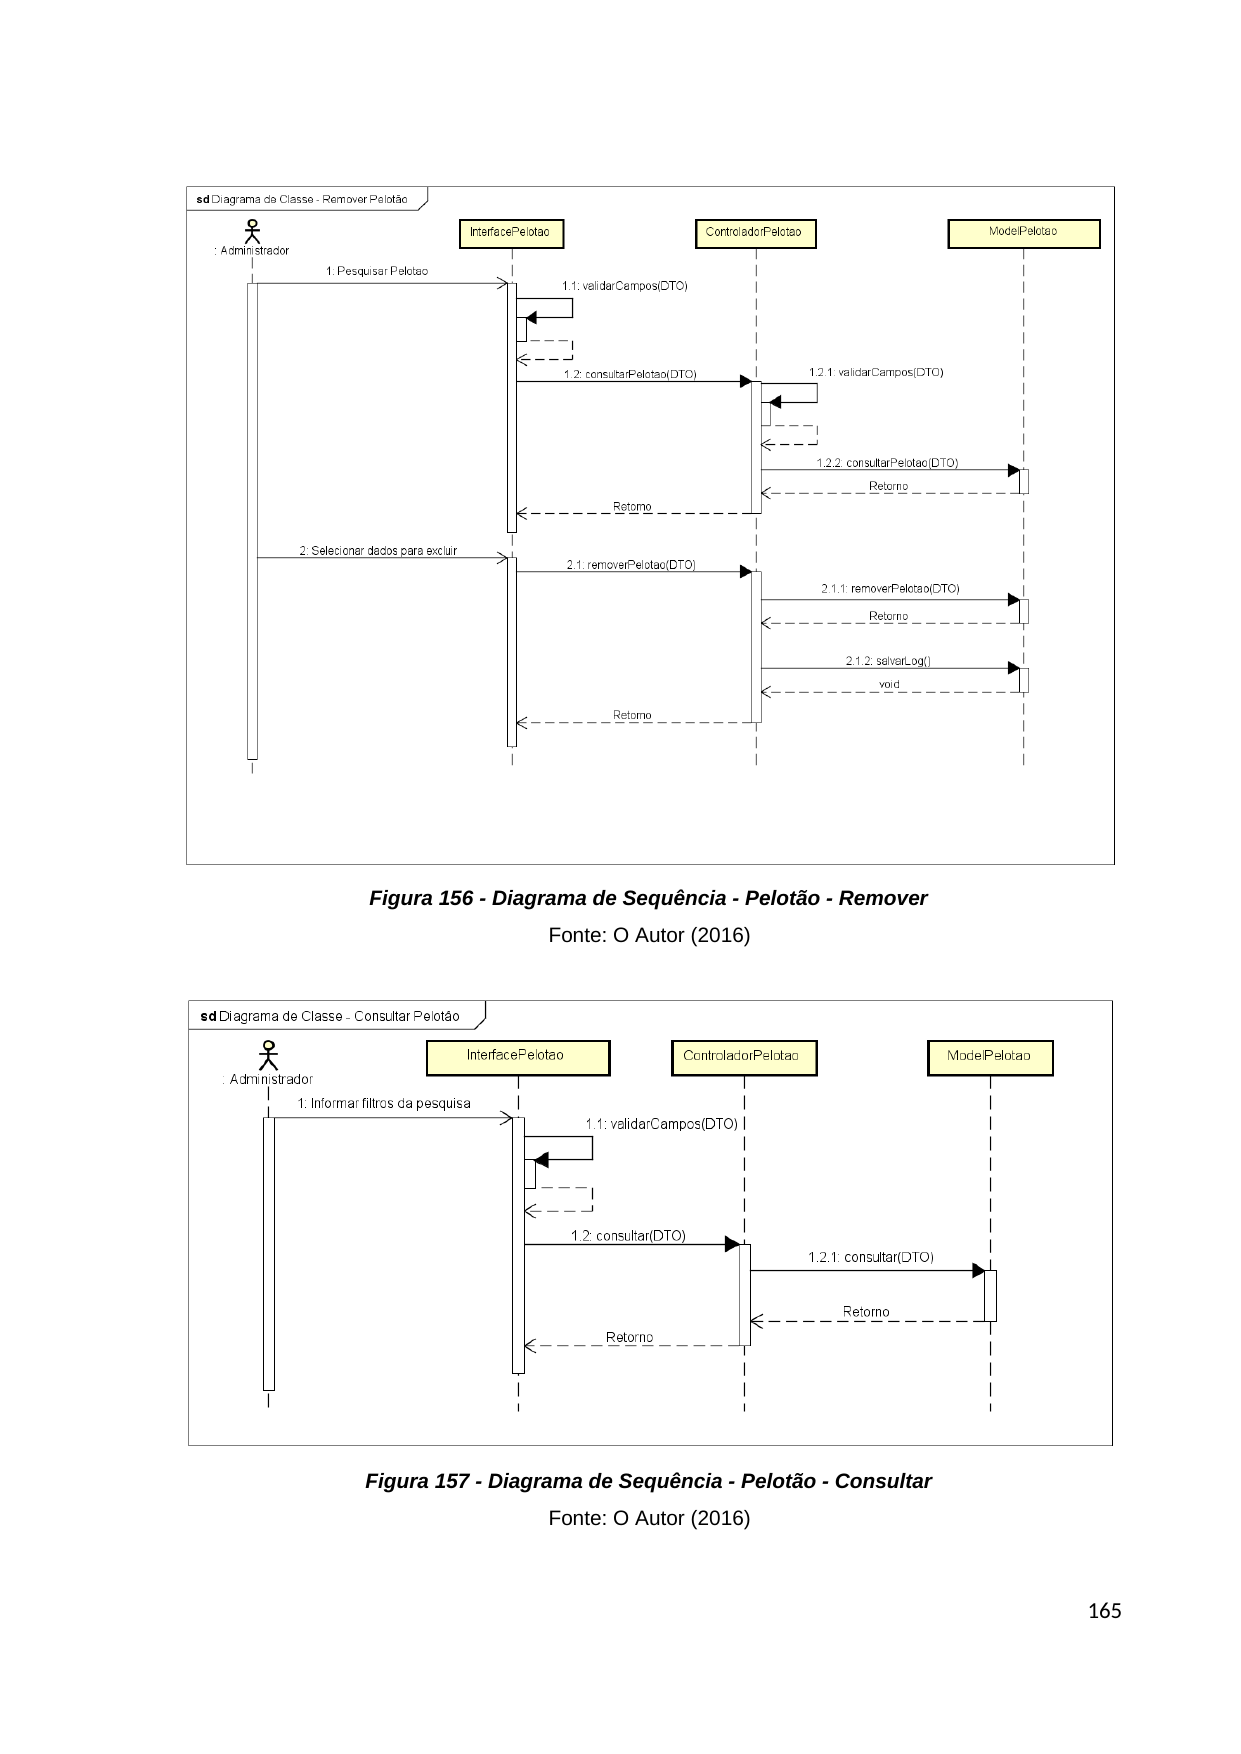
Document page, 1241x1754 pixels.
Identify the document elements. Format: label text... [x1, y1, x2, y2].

text Figura 156 - Diagrama de Sequência - Pelotão - Remover [177, 886, 1122, 910]
picture [177, 989, 1123, 1457]
picture [177, 177, 1123, 874]
text Fonte: O Autor (2016) [177, 922, 1122, 946]
text Figura 157 - Diagrama de Sequência - Pelotão - Consultar [177, 1469, 1122, 1493]
text Fonte: O Autor (2016) [177, 1505, 1122, 1529]
